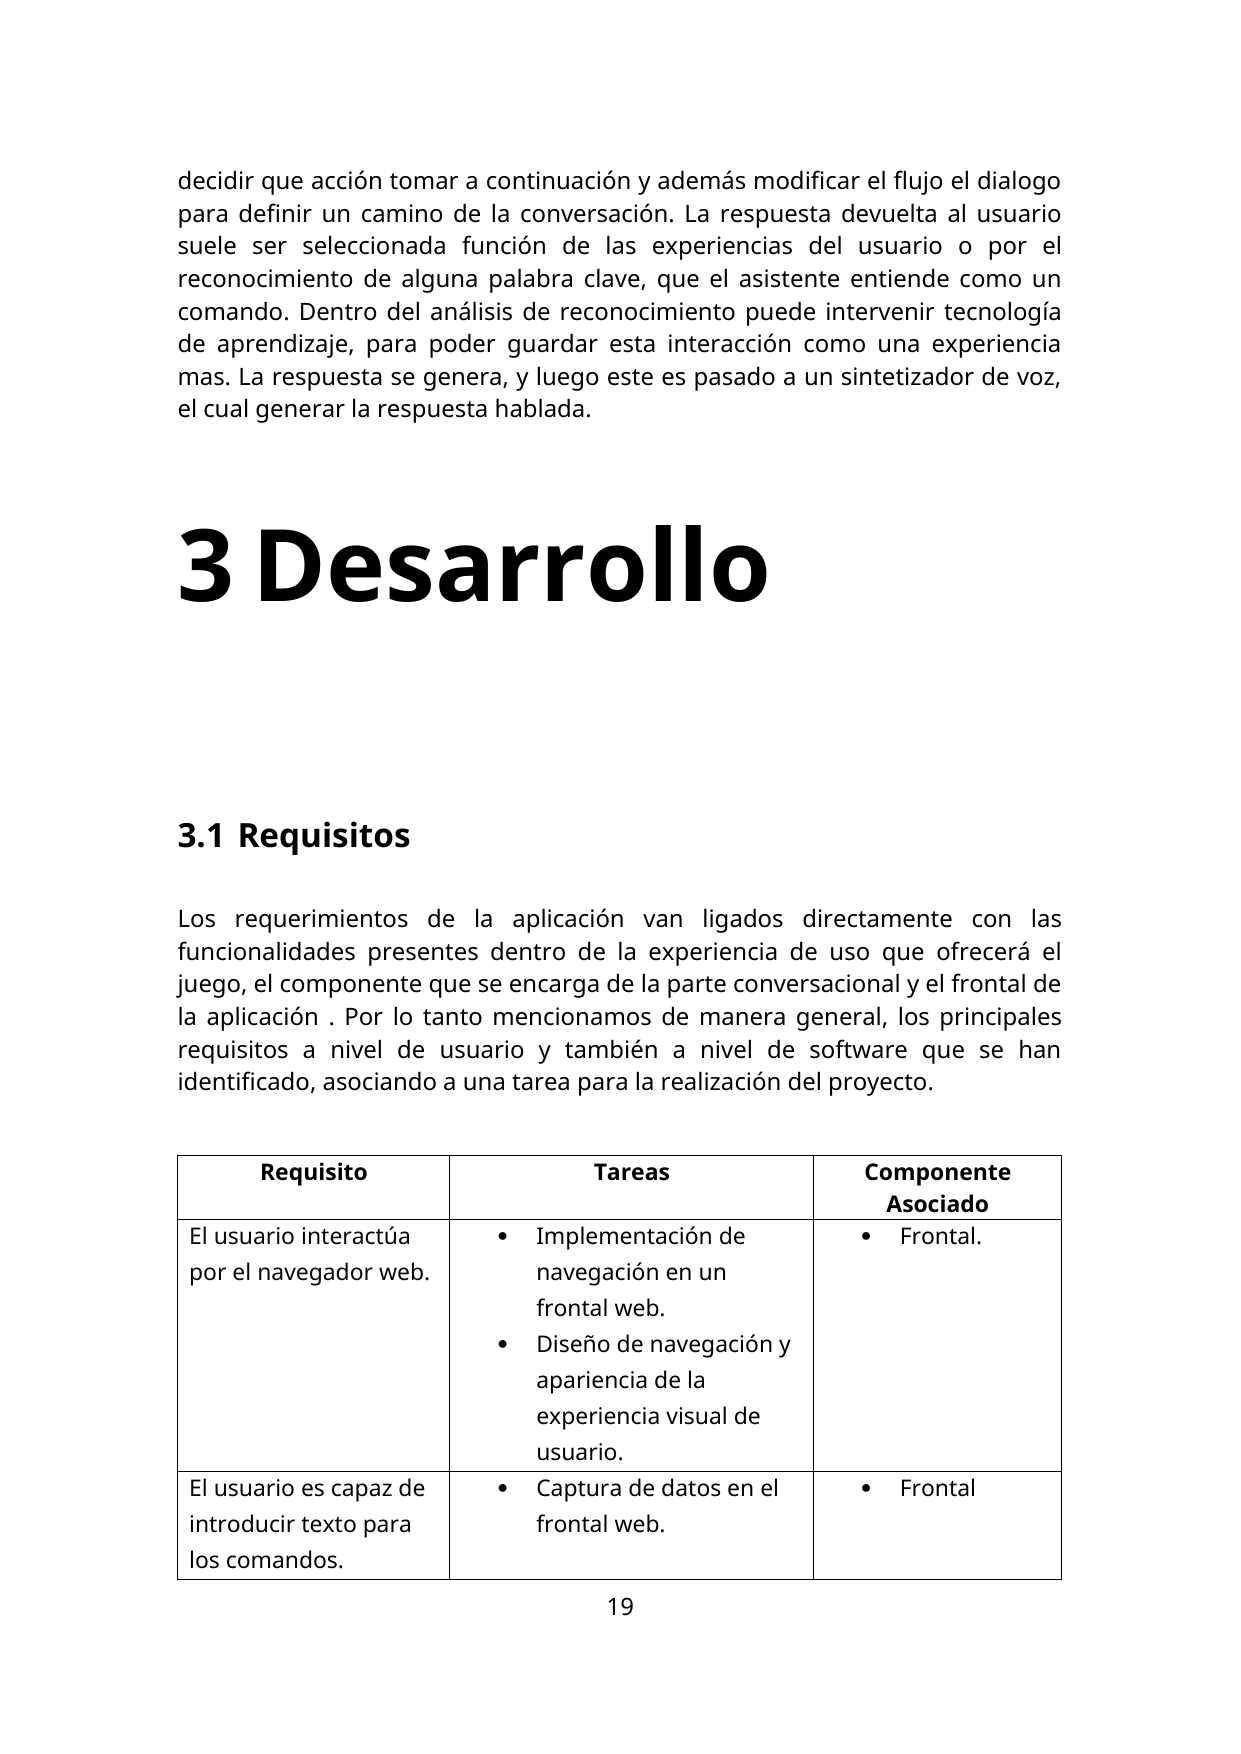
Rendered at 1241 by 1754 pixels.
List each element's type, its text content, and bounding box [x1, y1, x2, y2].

subtitle Desarrollo [177, 495, 1063, 631]
subtitle Requisitos [177, 812, 1063, 857]
table_cell Frontal [814, 1472, 1061, 1578]
table_header Requisito [178, 1156, 449, 1219]
table_cell El usuario es capaz de introducir texto para los comandos. [178, 1472, 449, 1578]
table_header Componente Asociado [814, 1156, 1061, 1219]
text Los requerimientos de la aplicación van ligados directamente con las funcionalidades presentes dentro de la experiencia de uso que ofrecerá el juego, el componente que se encarga de la parte conversacional y el frontal de la aplicación . Por lo tanto mencionamos de manera general, los principales requisitos a nivel de usuario y también a nivel de software que se han identificado, asociando a una tarea para la realización del proyecto. [177, 902, 1063, 1098]
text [177, 164, 1063, 425]
table_cell Frontal. [814, 1220, 1061, 1471]
table_cell Captura de datos en el frontal web. [450, 1472, 813, 1578]
table_header Tareas [450, 1156, 813, 1219]
table_cell Implementación de navegación en un frontal web. Diseño de navegación y apariencia de la experiencia visual de usuario. [450, 1220, 813, 1471]
table_cell El usuario interactúa por el navegador web. [178, 1220, 449, 1471]
